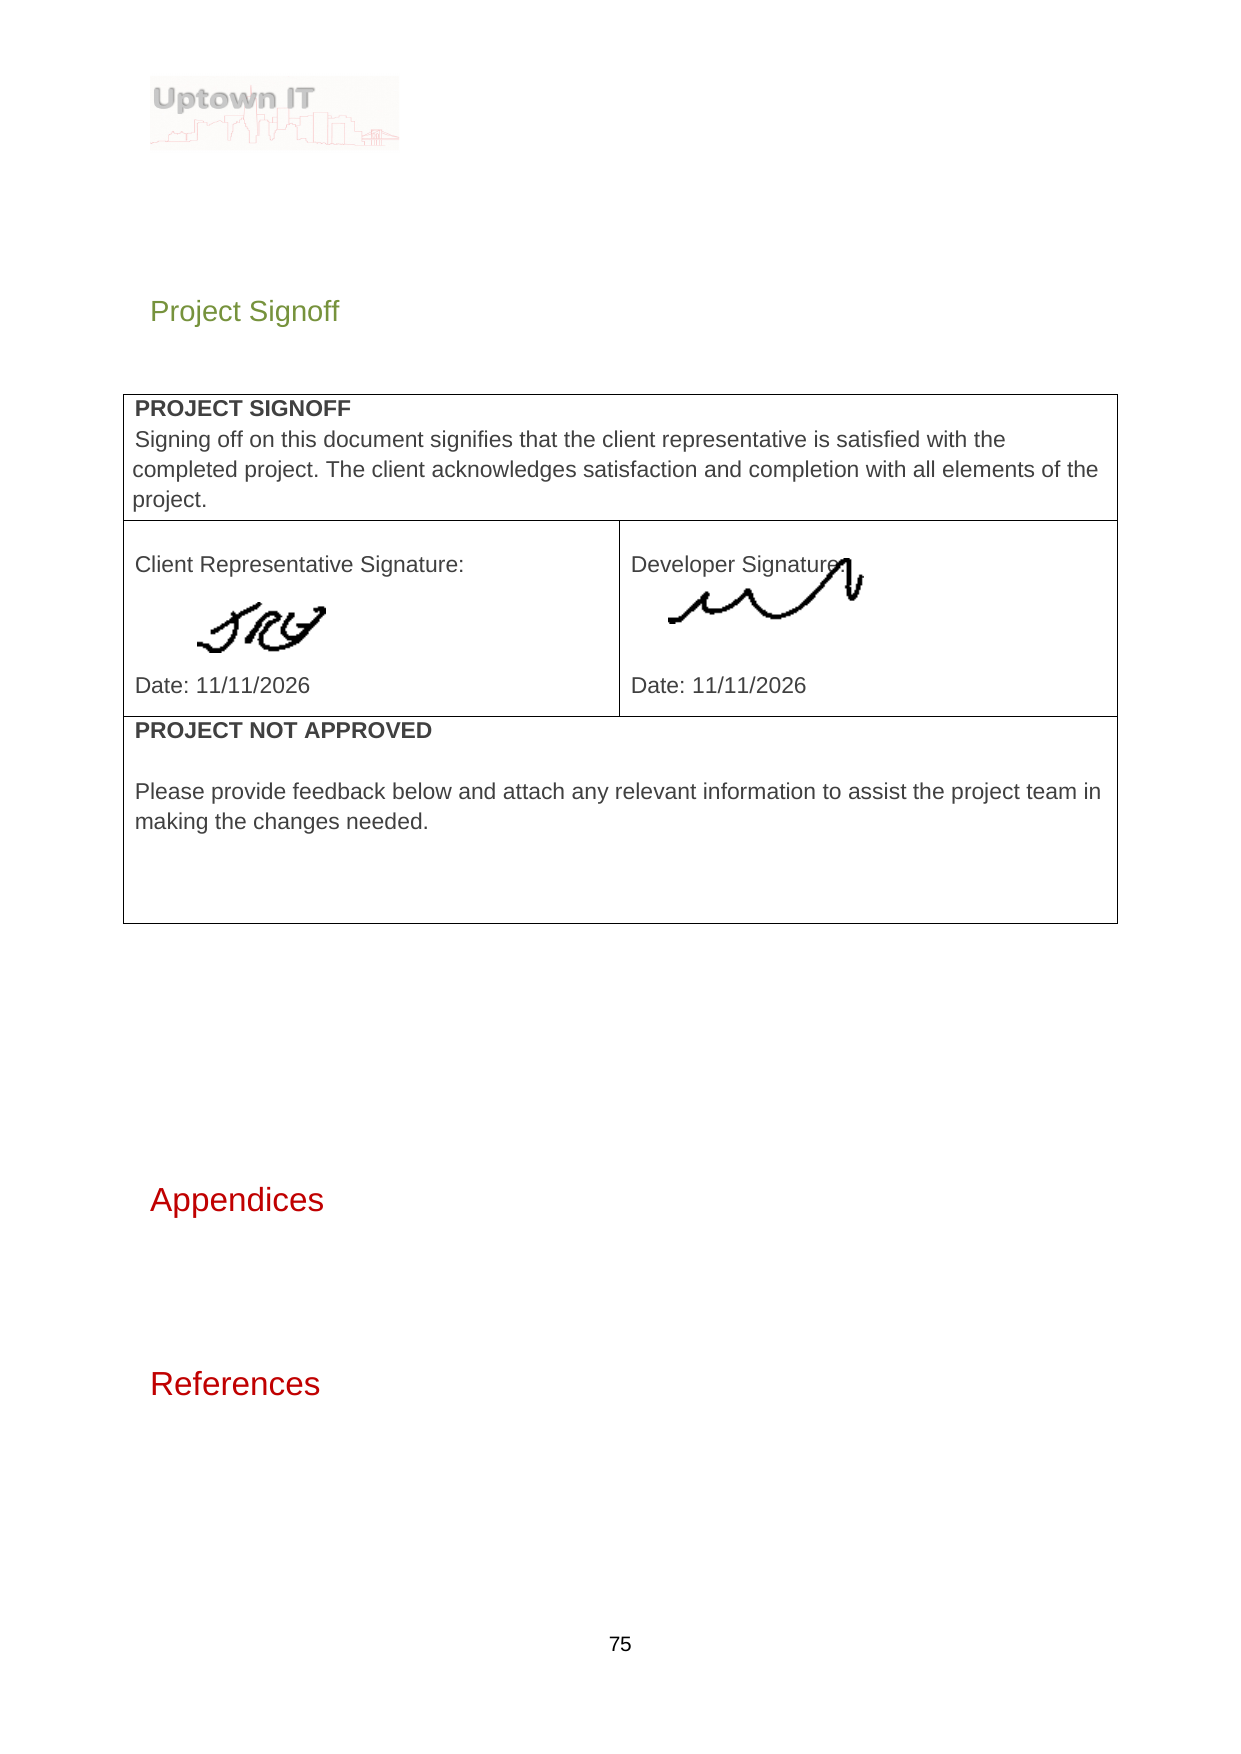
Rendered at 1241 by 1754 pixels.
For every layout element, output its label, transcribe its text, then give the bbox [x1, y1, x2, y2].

picture [150, 73, 400, 153]
picture [197, 602, 326, 653]
text Project Signoff [150, 294, 1090, 327]
table_cell Developer Signature: Date: 2/06/2023 [620, 521, 1117, 716]
table_cell Client Representative Signature: Date: 2/06/2023 [124, 521, 619, 716]
table_header PROJECT SIGNOFF Signing off on this document signifies that the client representative is satisfied with the completed project. The client acknowledges satisfaction and completion with all elements of the project. [124, 395, 1117, 520]
table_cell PROJECT NOT APPROVED Please provide feedback below and attach any relevant information to assist the project team in making the changes needed. [124, 717, 1117, 923]
picture [668, 558, 864, 624]
text Appendices [150, 1180, 1090, 1218]
text References [150, 1364, 1090, 1402]
